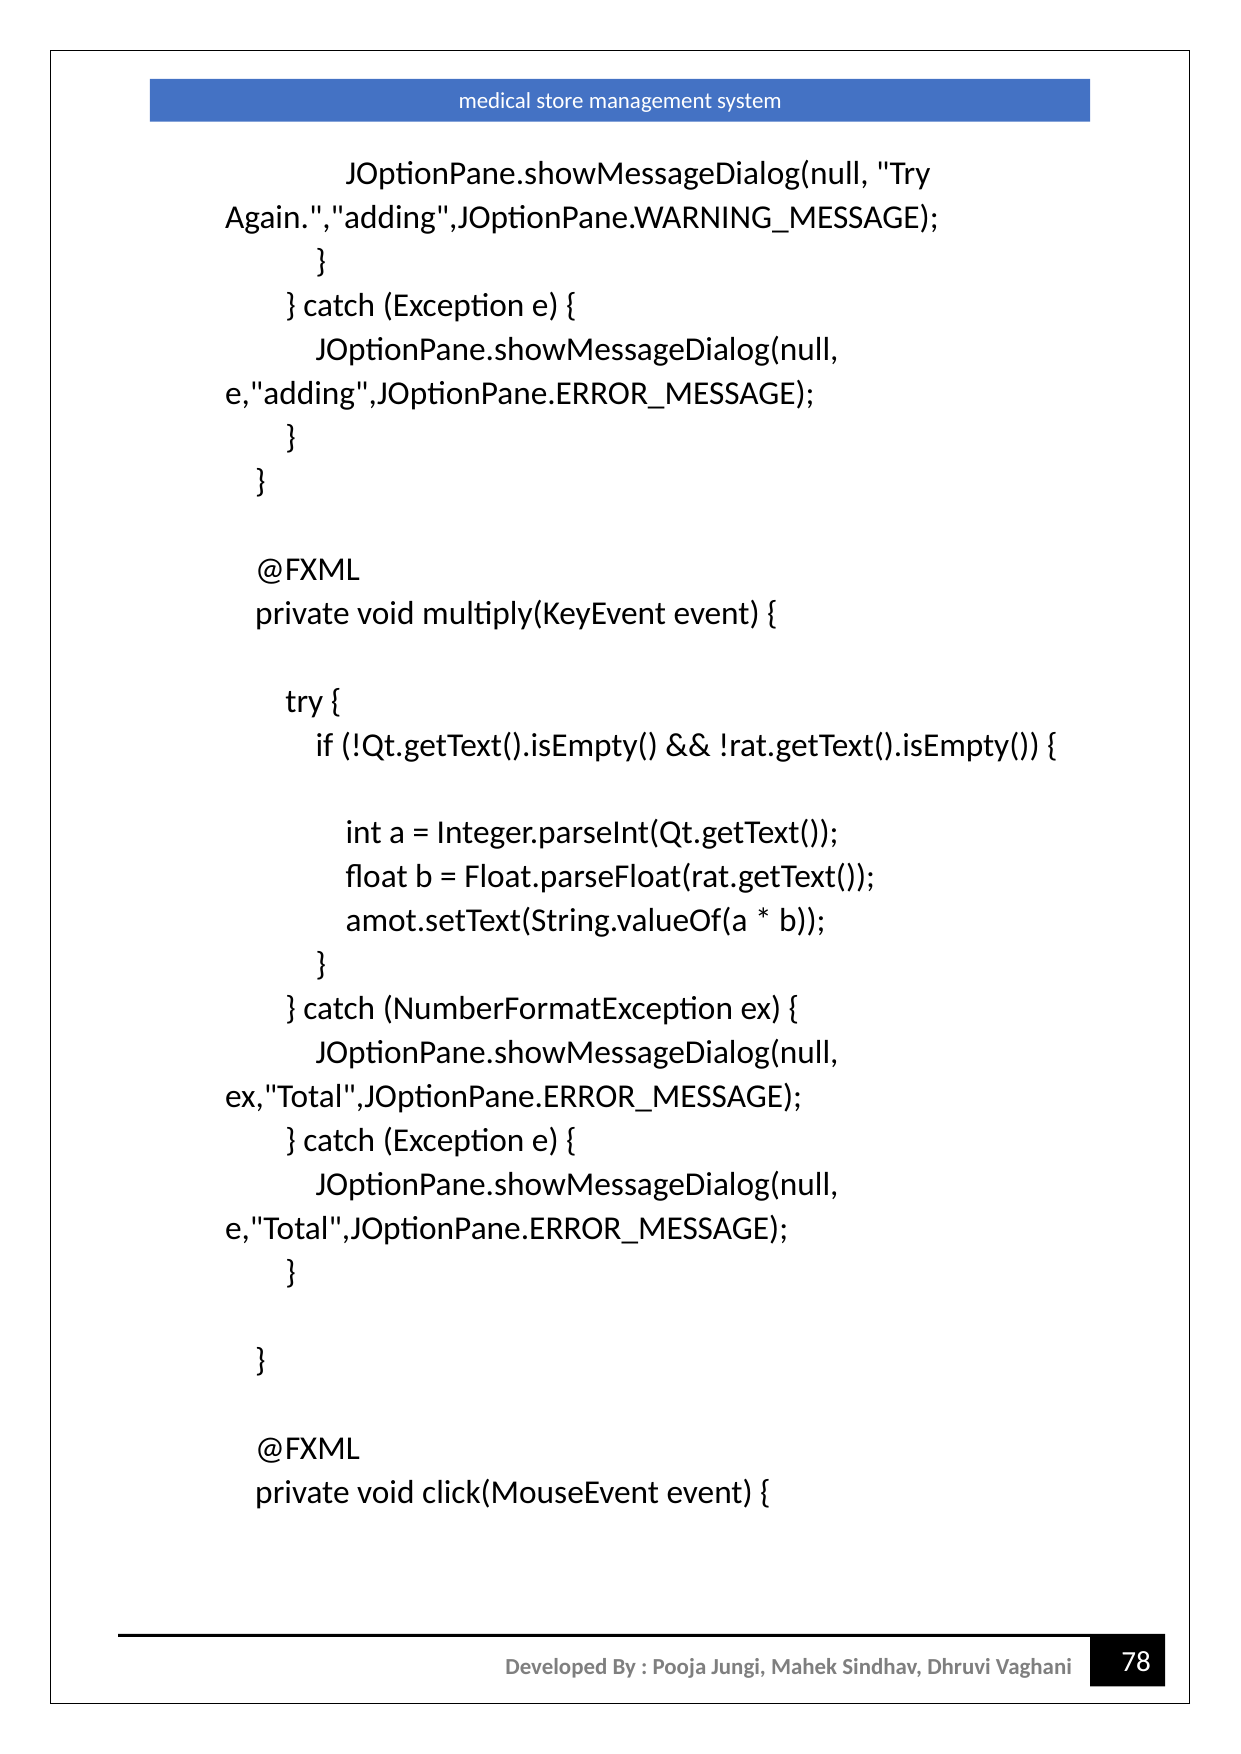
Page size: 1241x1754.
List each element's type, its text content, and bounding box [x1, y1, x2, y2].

list } [225, 416, 1090, 457]
list JOptionPane.showMessageDialog(null, "Try Again.","adding",JOptionPane.WARNING_MESSAGE); [225, 152, 1090, 237]
list amot.setText(String.valueOf(a * b)); [225, 899, 1090, 940]
list } catch (NumberFormatException ex) { [225, 987, 1090, 1028]
list int a = Integer.parseInt(Qt.getText()); [225, 811, 1090, 852]
list } catch (Exception e) { [225, 1119, 1090, 1160]
list if (!Qt.getText().isEmpty() && !rat.getText().isEmpty()) { [225, 723, 1090, 764]
list } [225, 1251, 1090, 1292]
list JOptionPane.showMessageDialog(null, e,"adding",JOptionPane.ERROR_MESSAGE); [225, 328, 1090, 413]
list JOptionPane.showMessageDialog(null, e,"Total",JOptionPane.ERROR_MESSAGE); [225, 1163, 1090, 1248]
list JOptionPane.showMessageDialog(null, ex,"Total",JOptionPane.ERROR_MESSAGE); [225, 1031, 1090, 1116]
list } [225, 1339, 1090, 1380]
list @FXML [225, 548, 1090, 588]
list } catch (Exception e) { [225, 284, 1090, 325]
list try { [225, 679, 1090, 720]
list private void multiply(KeyEvent event) { [225, 592, 1090, 632]
list float b = Float.parseFloat(rat.getText()); [225, 855, 1090, 896]
list } [225, 460, 1090, 501]
list @FXML [225, 1427, 1090, 1468]
list private void click(MouseEvent event) { [225, 1471, 1090, 1512]
list } [225, 943, 1090, 984]
list } [225, 240, 1090, 281]
